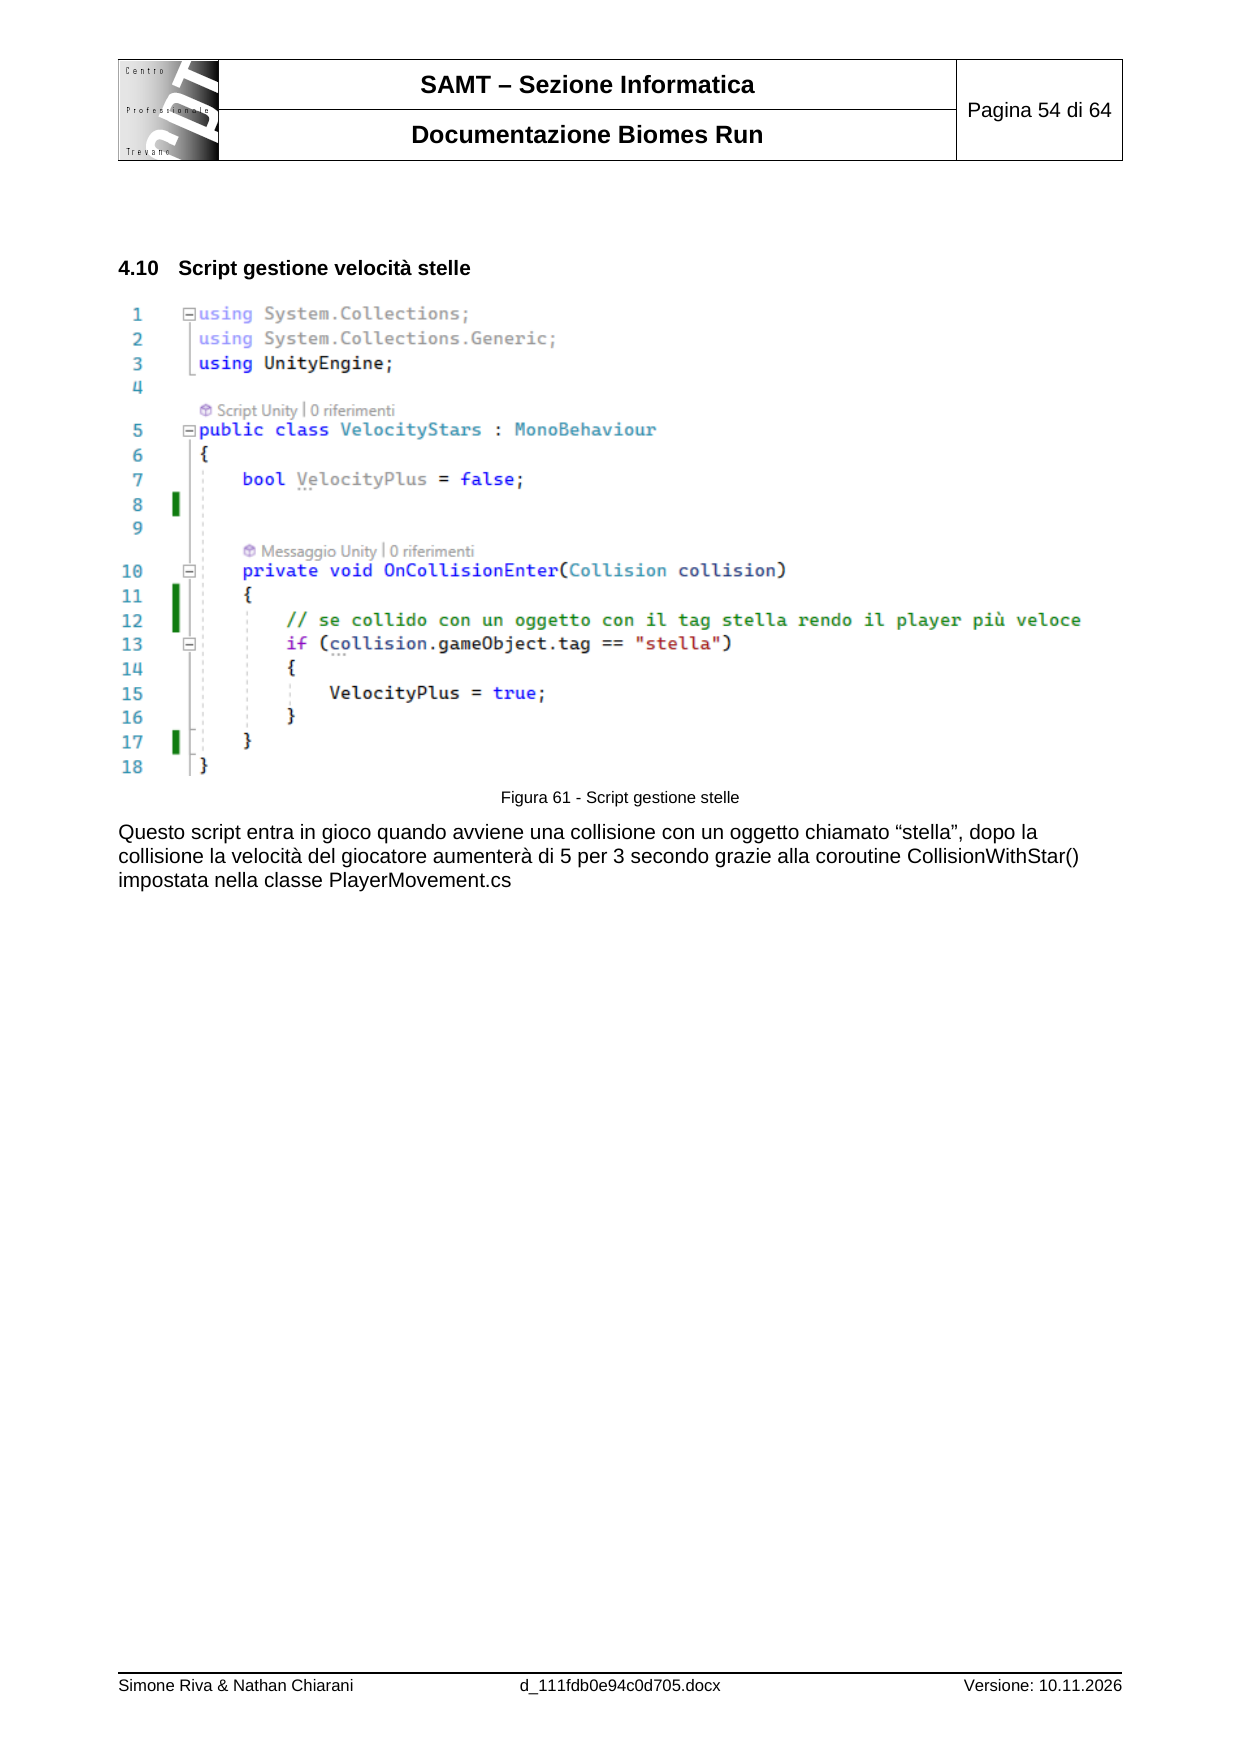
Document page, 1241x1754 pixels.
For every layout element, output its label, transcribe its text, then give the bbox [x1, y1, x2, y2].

subtitle Script gestione velocità stelle [118, 256, 1122, 280]
picture [118, 304, 1122, 776]
picture [118, 60, 219, 160]
text Figura 61 - Script gestione stelle [118, 788, 1122, 807]
text Questo script entra in gioco quando avviene una collisione con un oggetto chiamato “stella”, dopo la collisione la velocità del giocatore aumenterà di 5 per 3 secondo grazie alla coroutine CollisionWithStar() impostata nella classe PlayerMovement.cs [118, 820, 1122, 892]
